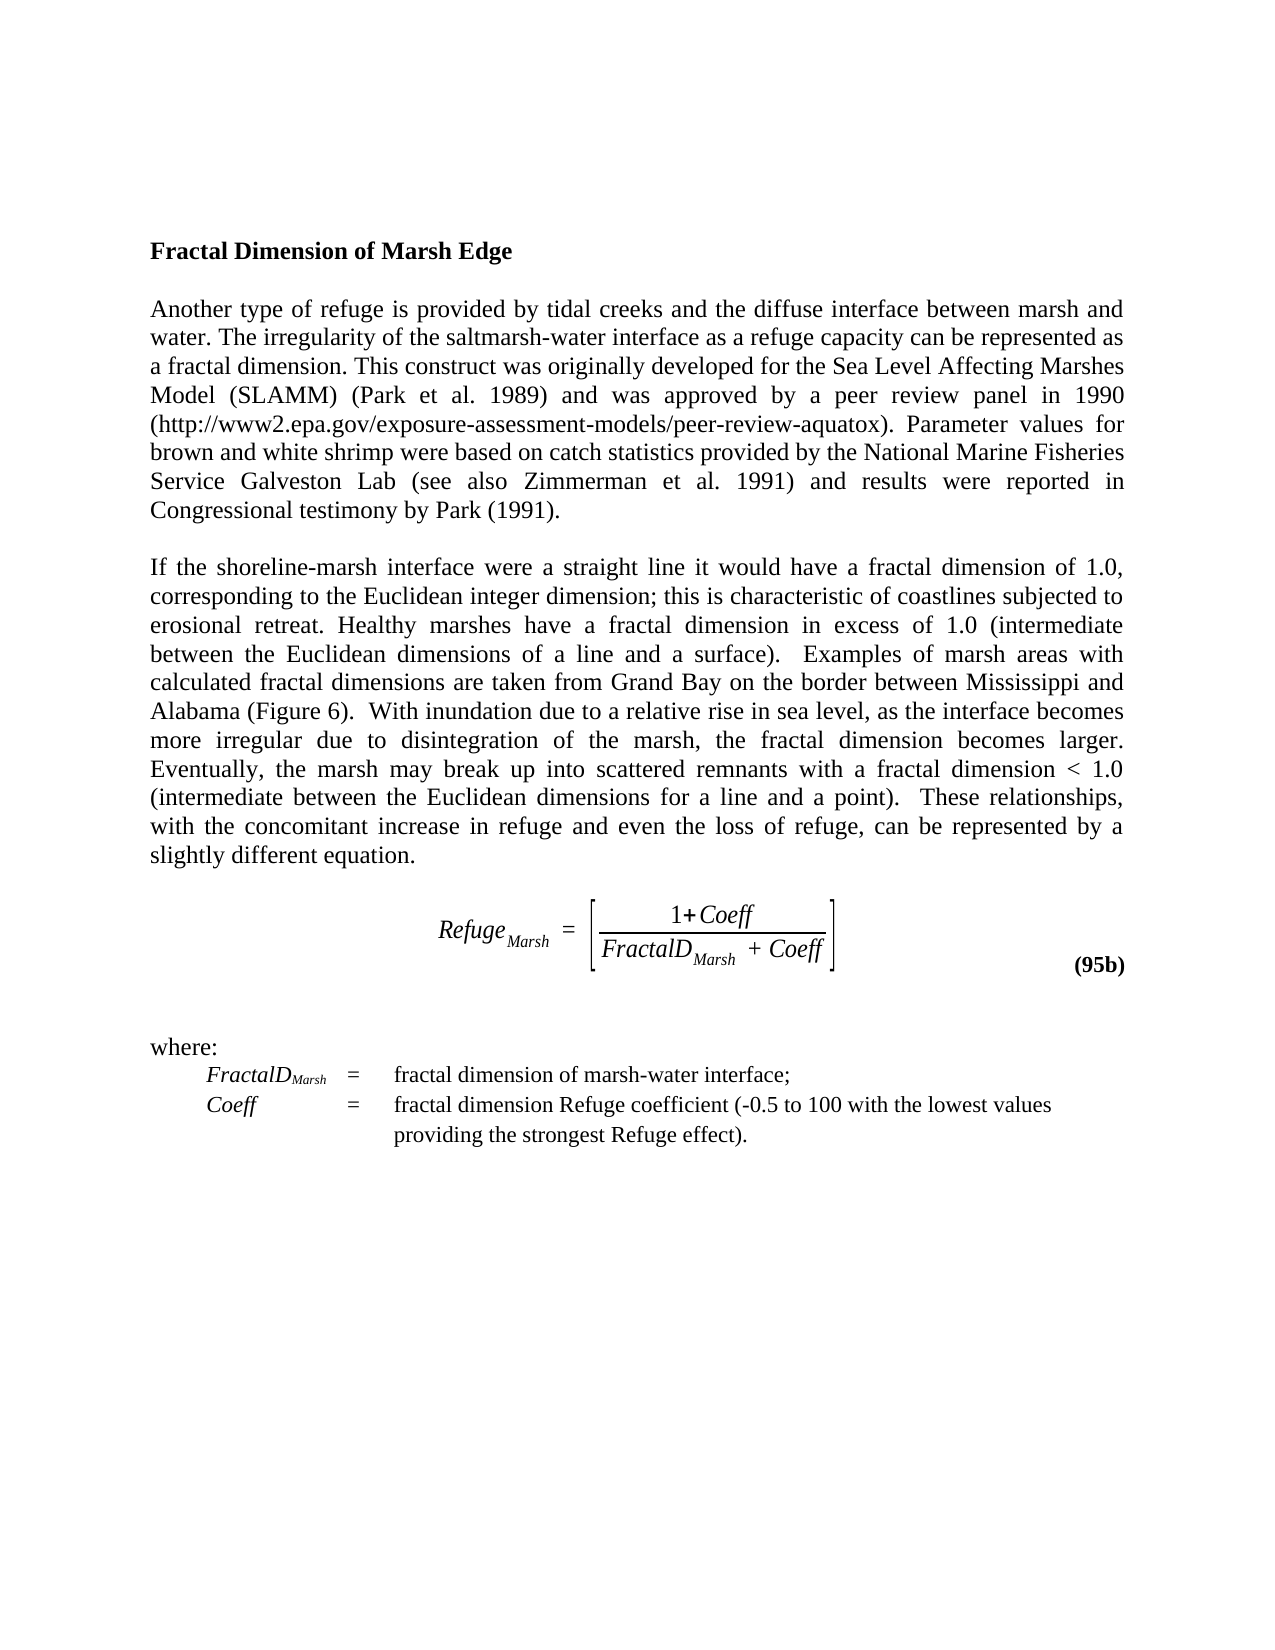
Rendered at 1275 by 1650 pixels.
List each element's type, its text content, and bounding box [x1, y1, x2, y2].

text Another type of refuge is provided by tidal creeks and the diffuse interface between marsh and water. The irregularity of the saltmarsh-water interface as a refuge capacity can be represented as a fractal dimension. This construct was originally developed for the Sea Level Affecting Marshes Model (SLAMM) (Park et al. 1989) and was approved by a peer review panel in 1990 (http://www2.epa.gov/exposure-assessment-models/peer-review-aquatox). Parameter values for brown and white shrimp were based on catch statistics provided by the National Marine Fisheries Service Galveston Lab (see also Zimmerman et al. 1991) and results were reported in Congressional testimony by Park (1991). [150, 294, 1125, 524]
list FractalDMarsh = fractal dimension of marsh-water interface; [206, 1061, 1125, 1087]
text (95b) [150, 897, 1125, 1008]
list Coeff = fractal dimension Refuge coefficient (-0.5 to 100 with the lowest values providing the strongest Refuge effect). [206, 1091, 1125, 1148]
text where: [150, 1032, 1125, 1061]
text Fractal Dimension of Marsh Edge [150, 236, 1125, 265]
